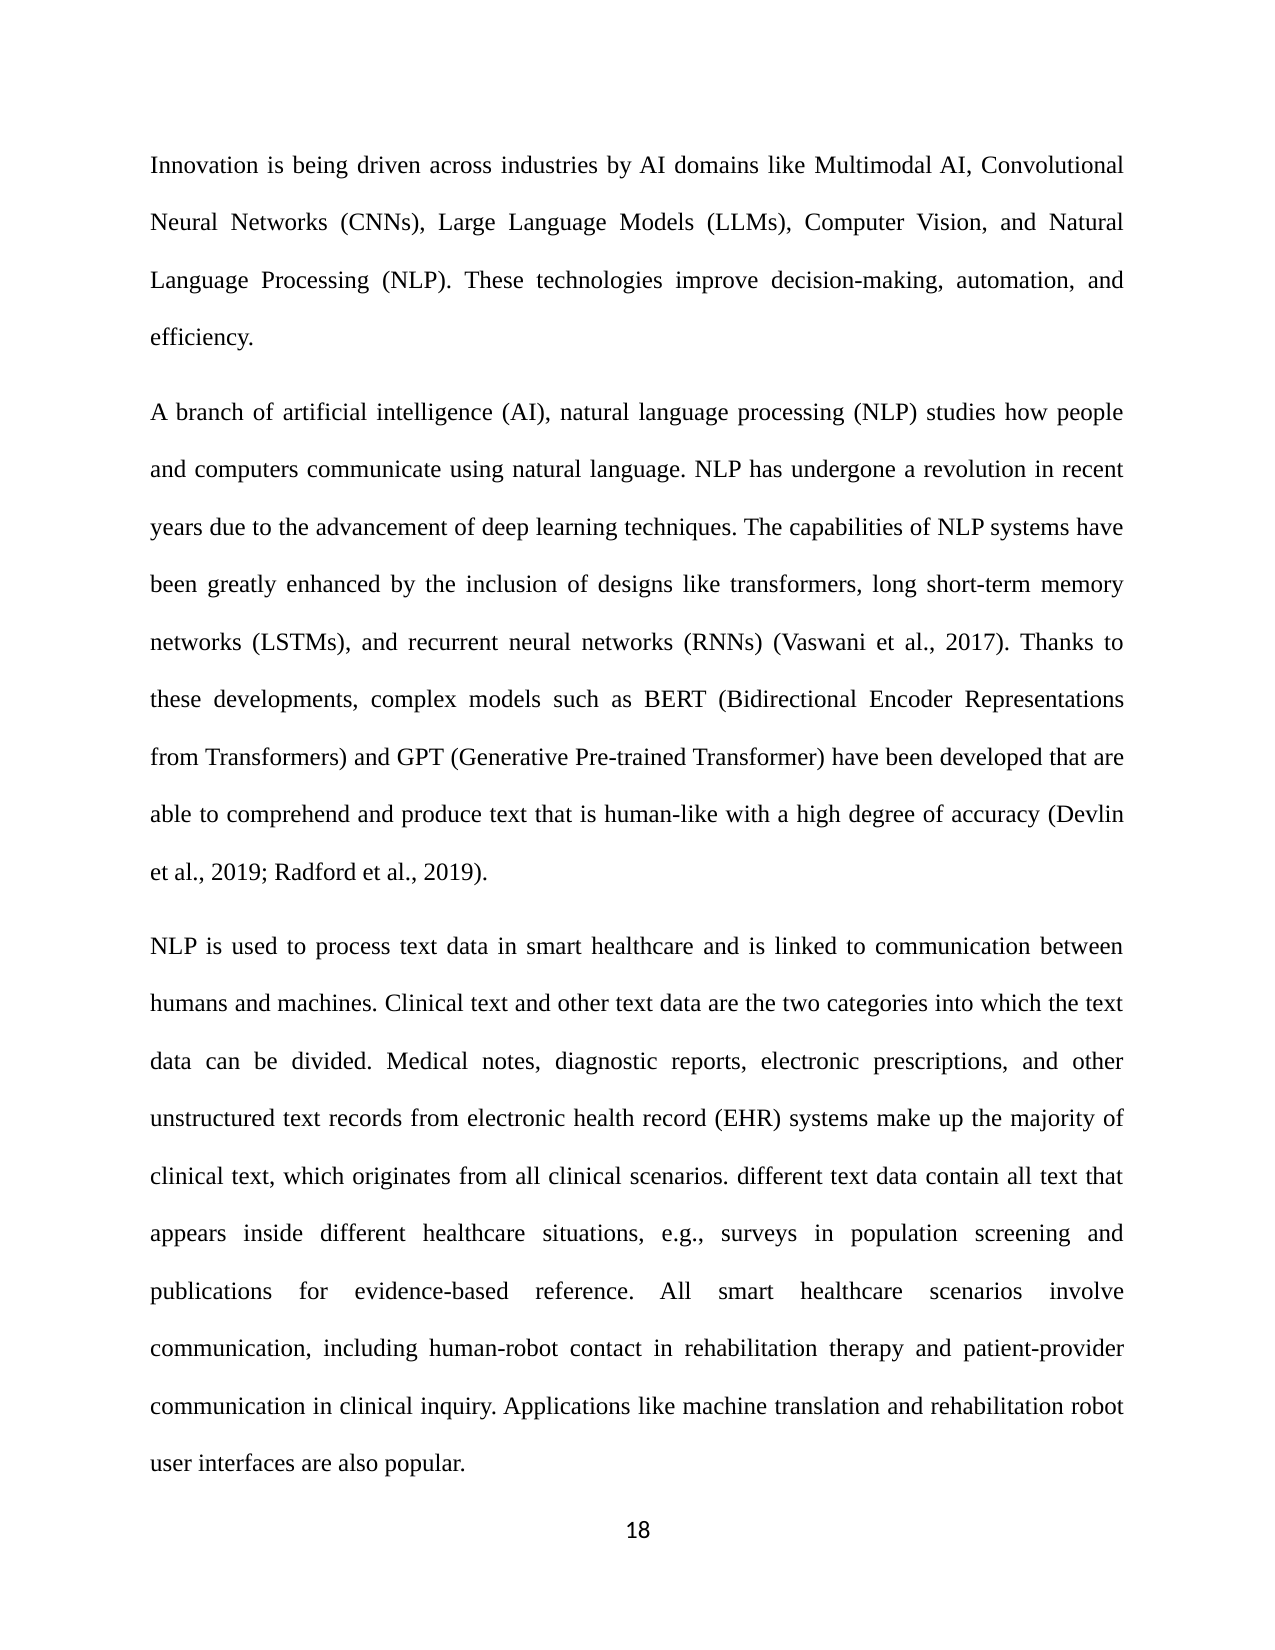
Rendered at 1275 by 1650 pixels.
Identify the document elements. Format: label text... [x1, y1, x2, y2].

text A branch of artificial intelligence (AI), natural language processing (NLP) studies how people and computers communicate using natural language. NLP has undergone a revolution in recent years due to the advancement of deep learning techniques. The capabilities of NLP systems have been greatly enhanced by the inclusion of designs like transformers, long short-term memory networks (LSTMs), and recurrent neural networks (RNNs) (Vaswani et al., 2017). Thanks to these developments, complex models such as BERT (Bidirectional Encoder Representations from Transformers) and GPT (Generative Pre-trained Transformer) have been developed that are able to comprehend and produce text that is human-like with a high degree of accuracy (Devlin et al., 2019; Radford et al., 2019). [150, 397, 1125, 885]
text NLP is used to process text data in smart healthcare and is linked to communication between humans and machines. Clinical text and other text data are the two categories into which the text data can be divided. Medical notes, diagnostic reports, electronic prescriptions, and other unstructured text records from electronic health record (EHR) systems make up the majority of clinical text, which originates from all clinical scenarios. different text data contain all text that appears inside different healthcare situations, e.g., surveys in population screening and publications for evidence-based reference. All smart healthcare scenarios involve communication, including human-robot contact in rehabilitation therapy and patient-provider communication in clinical inquiry. Applications like machine translation and rehabilitation robot user interfaces are also popular. [150, 931, 1125, 1477]
text Innovation is being driven across industries by AI domains like Multimodal AI, Convolutional Neural Networks (CNNs), Large Language Models (LLMs), Computer Vision, and Natural Language Processing (NLP). These technologies improve decision-making, automation, and efficiency. [150, 150, 1125, 351]
